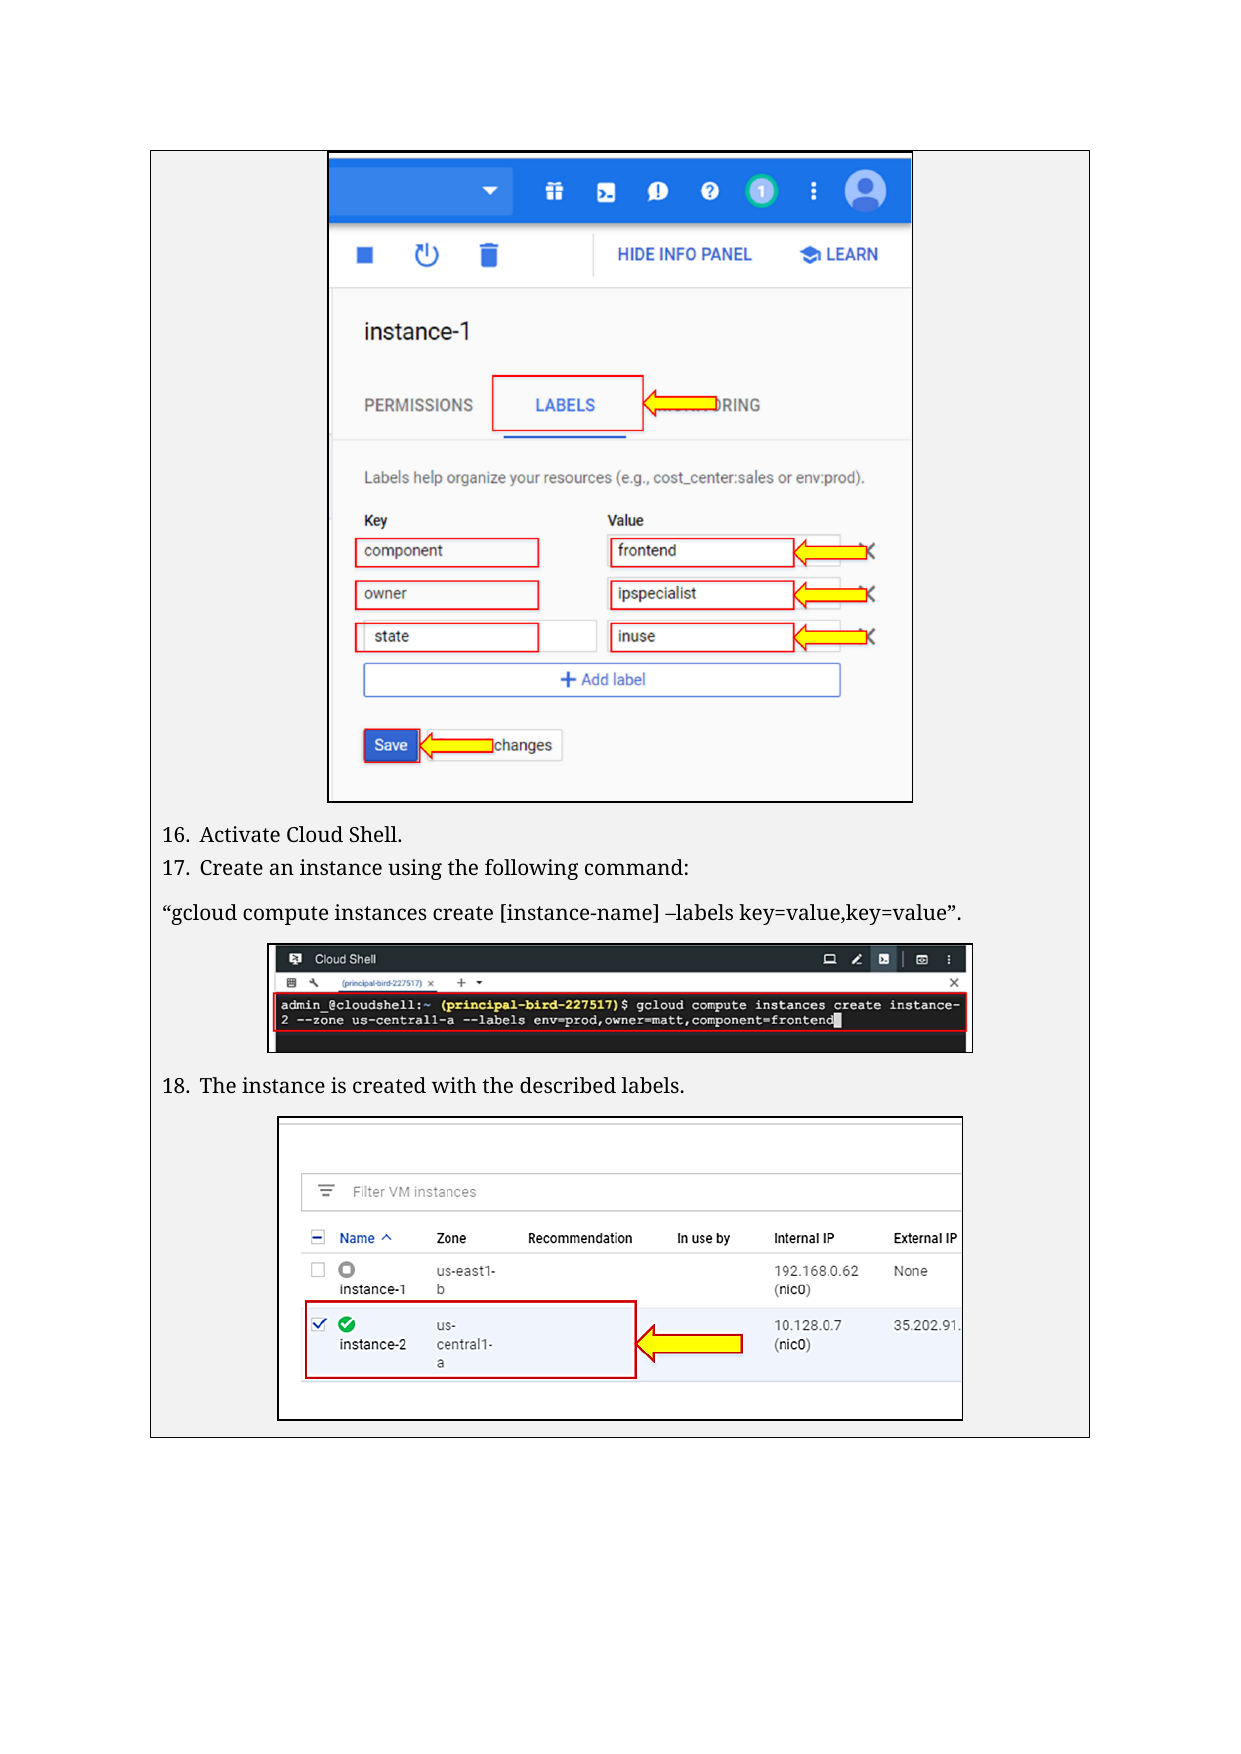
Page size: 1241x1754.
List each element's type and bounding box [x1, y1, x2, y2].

picture [329, 153, 912, 801]
picture [269, 945, 972, 1052]
picture [279, 1118, 962, 1419]
table_header [151, 151, 1089, 1437]
